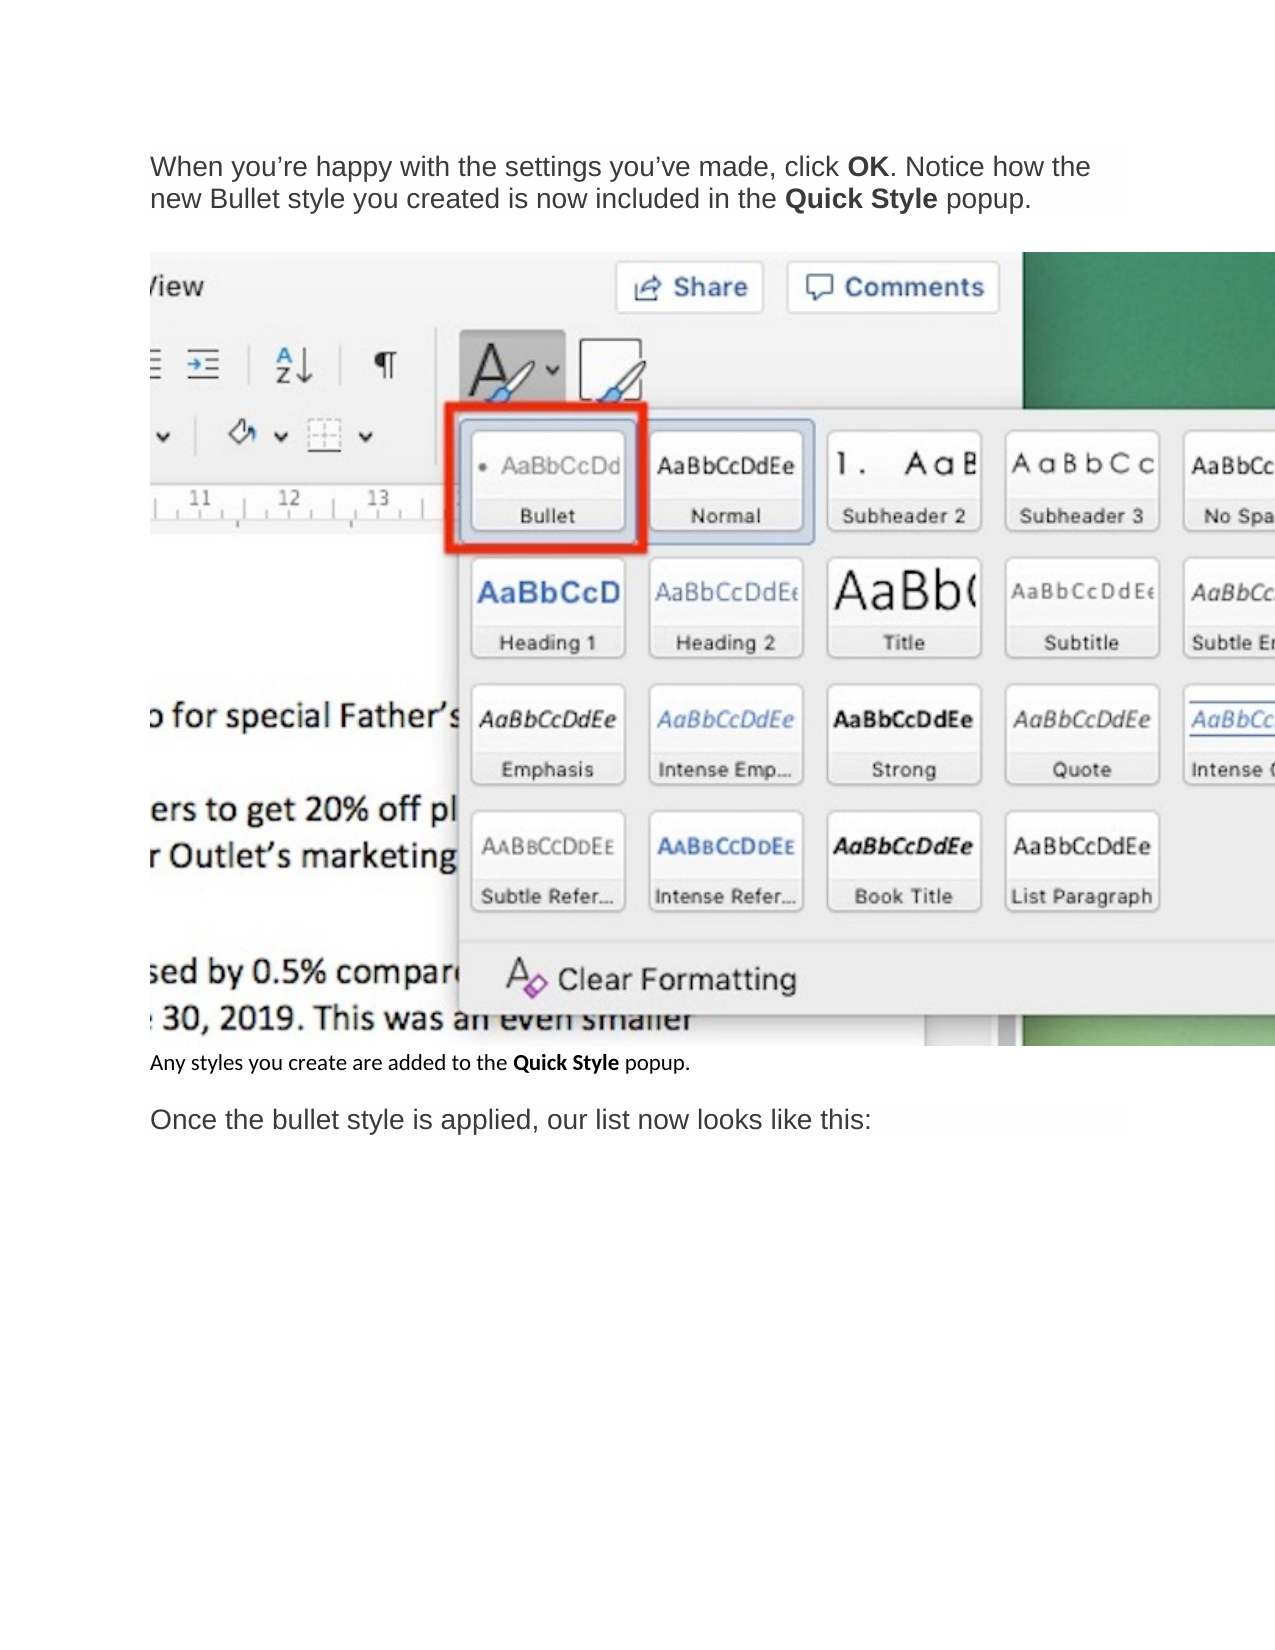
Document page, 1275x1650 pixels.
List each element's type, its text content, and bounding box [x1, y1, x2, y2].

text Once the bullet style is applied, our list now looks like this: [150, 1103, 1125, 1136]
text When you’re happy with the settings you’ve made, click OK. Notice how the new Bullet style you created is now included in the Quick Style popup. [150, 150, 1125, 215]
picture [150, 252, 1275, 1046]
text Any styles you create are added to the Quick Style popup. [150, 1046, 1125, 1076]
